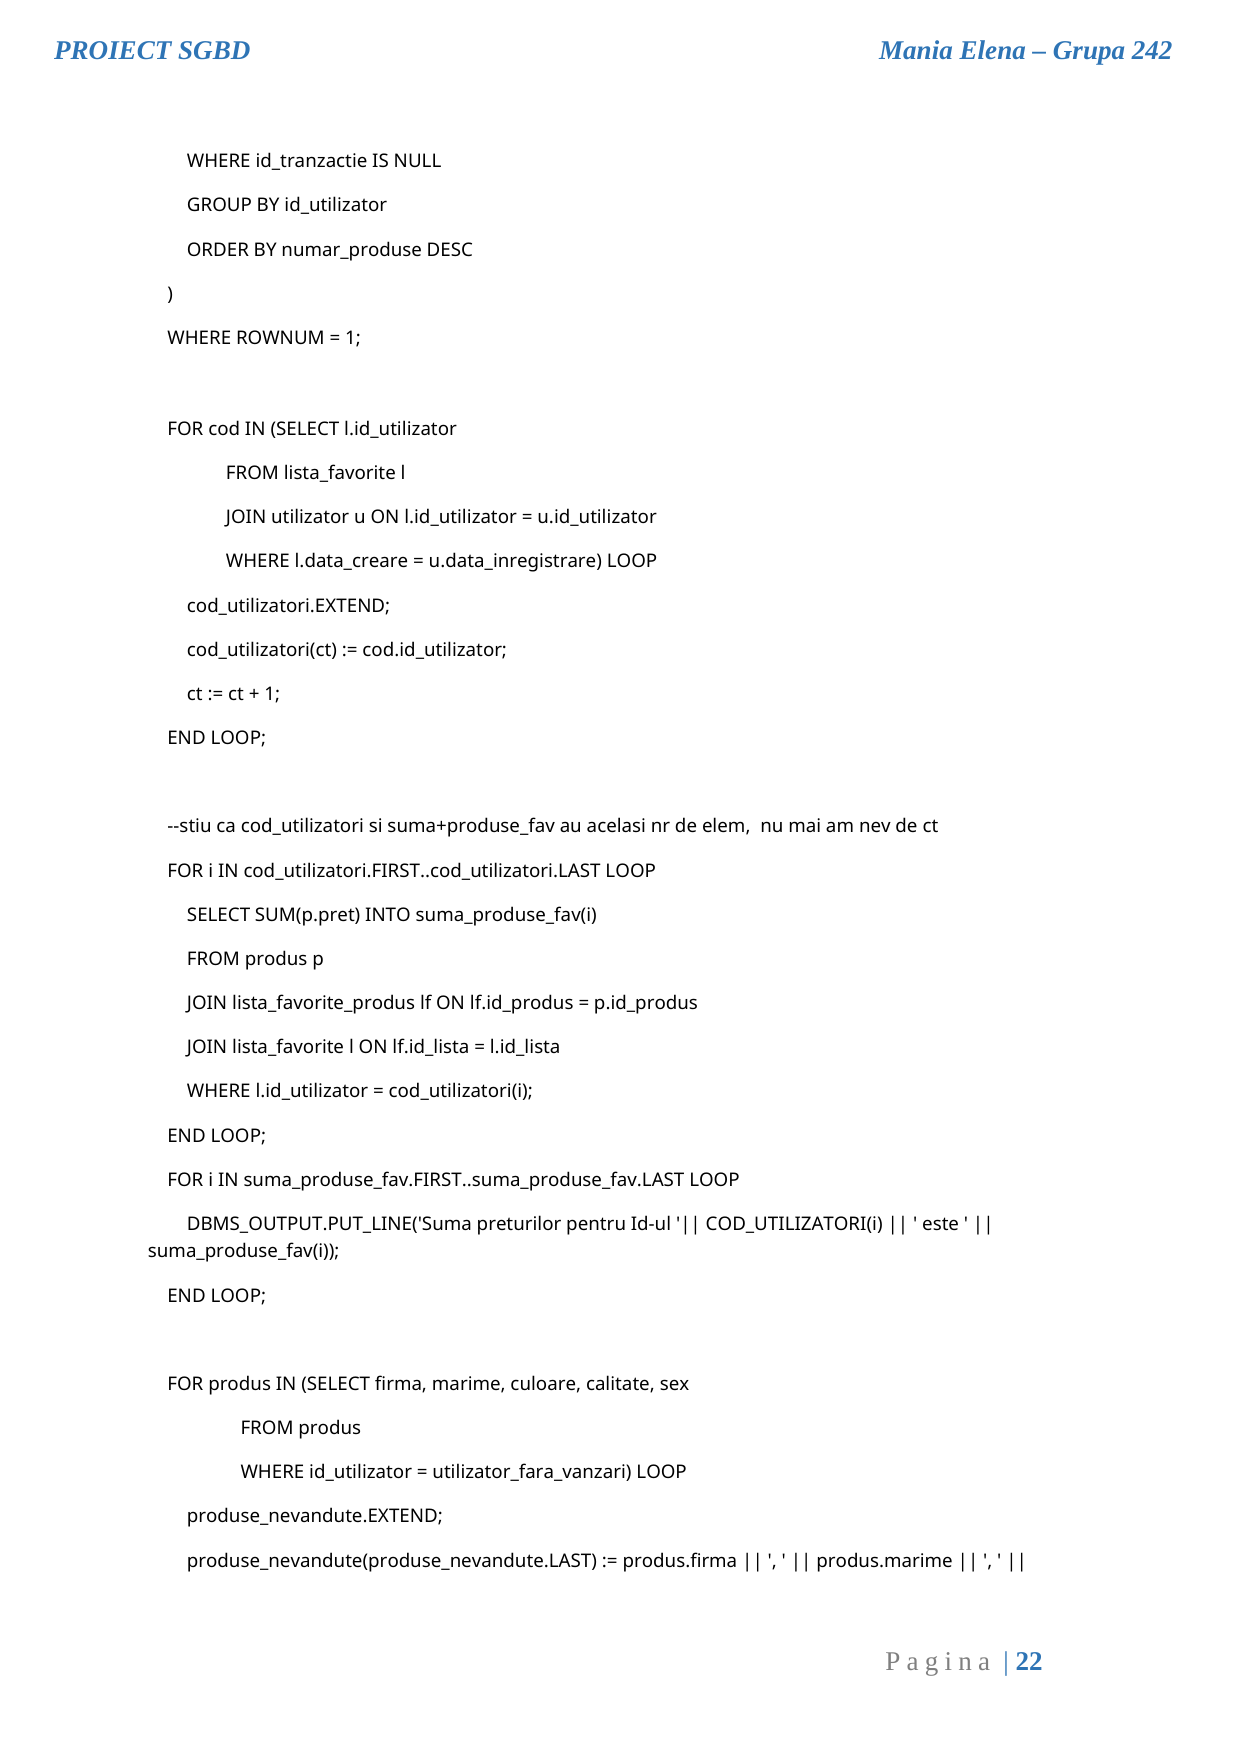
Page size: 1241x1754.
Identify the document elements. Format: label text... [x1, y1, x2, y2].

text FROM lista_favorite l [148, 459, 1093, 485]
text ORDER BY numar_produse DESC [148, 236, 1093, 261]
text WHERE l.data_creare = u.data_inregistrare) LOOP [148, 548, 1093, 573]
text FROM produs p [148, 945, 1093, 971]
text END LOOP; [148, 724, 1093, 750]
text DBMS_OUTPUT.PUT_LINE('Suma preturilor pentru Id-ul '|| COD_UTILIZATORI(i) || ' este ' || suma_produse_fav(i)); [148, 1210, 1093, 1263]
text ct := ct + 1; [148, 680, 1093, 706]
text produse_nevandute.EXTEND; [148, 1503, 1093, 1528]
text --stiu ca cod_utilizatori si suma+produse_fav au acelasi nr de elem, nu mai am nev de ct [148, 813, 1093, 838]
text FOR i IN cod_utilizatori.FIRST..cod_utilizatori.LAST LOOP [148, 857, 1093, 882]
text WHERE id_utilizator = utilizator_fara_vanzari) LOOP [148, 1459, 1093, 1484]
text WHERE id_tranzactie IS NULL [148, 148, 1093, 173]
text SELECT SUM(p.pret) INTO suma_produse_fav(i) [148, 901, 1093, 927]
text FROM produs [148, 1414, 1093, 1440]
text cod_utilizatori.EXTEND; [148, 592, 1093, 617]
text WHERE l.id_utilizator = cod_utilizatori(i); [148, 1078, 1093, 1103]
text ) [148, 280, 1093, 306]
text GROUP BY id_utilizator [148, 192, 1093, 217]
text JOIN lista_favorite_produs lf ON lf.id_produs = p.id_produs [148, 989, 1093, 1015]
text JOIN utilizator u ON l.id_utilizator = u.id_utilizator [148, 504, 1093, 529]
text FOR cod IN (SELECT l.id_utilizator [148, 415, 1093, 441]
text cod_utilizatori(ct) := cod.id_utilizator; [148, 636, 1093, 662]
text END LOOP; [148, 1282, 1093, 1307]
text JOIN lista_favorite l ON lf.id_lista = l.id_lista [148, 1034, 1093, 1059]
text END LOOP; [148, 1122, 1093, 1147]
text FOR produs IN (SELECT firma, marime, culoare, calitate, sex [148, 1370, 1093, 1396]
text WHERE ROWNUM = 1; [148, 324, 1093, 350]
text FOR i IN suma_produse_fav.FIRST..suma_produse_fav.LAST LOOP [148, 1166, 1093, 1192]
text produse_nevandute(produse_nevandute.LAST) := produs.firma || ', ' || produs.marime || ', ' || [148, 1547, 1093, 1572]
